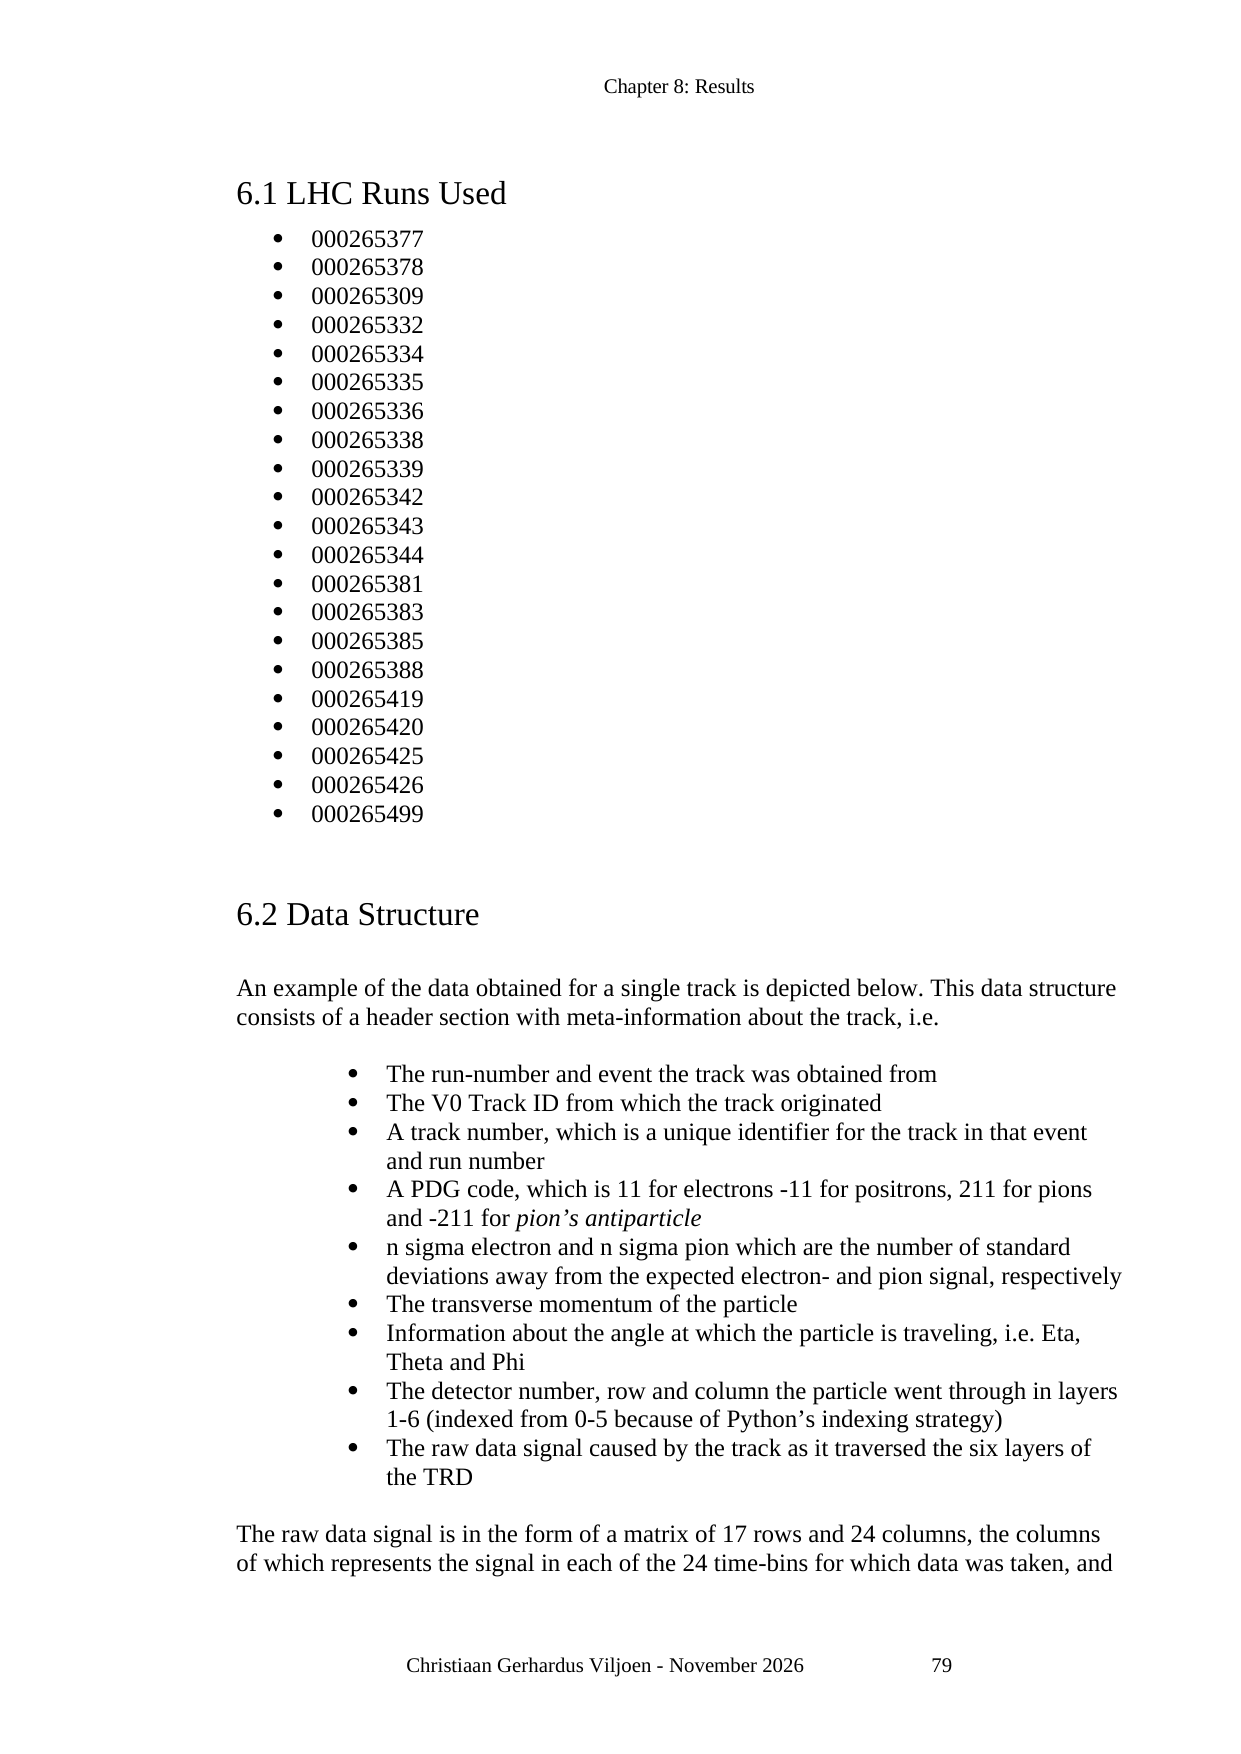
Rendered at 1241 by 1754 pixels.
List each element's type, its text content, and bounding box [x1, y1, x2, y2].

list 000265344 [274, 540, 1122, 569]
list 000265334 [274, 339, 1122, 367]
subtitle LHC Runs Used [236, 173, 1122, 211]
list 000265342 [274, 482, 1122, 511]
list Information about the angle at which the particle is traveling, i.e. Eta, Theta and Phi [349, 1318, 1122, 1376]
list 000265425 [274, 741, 1122, 770]
list A track number, which is a unique identifier for the track in that event and run number [349, 1117, 1122, 1174]
list n sigma electron and n sigma pion which are the number of standard deviations away from the expected electron- and pion signal, respectively [349, 1232, 1122, 1289]
subtitle Data Structure [236, 894, 1122, 932]
list 000265385 [274, 626, 1122, 655]
list 000265499 [274, 799, 1122, 827]
list 000265343 [274, 511, 1122, 540]
list 000265336 [274, 396, 1122, 425]
list The V0 Track ID from which the track originated [349, 1088, 1122, 1117]
list 000265388 [274, 655, 1122, 684]
list The transverse momentum of the particle [349, 1289, 1122, 1318]
list 000265339 [274, 454, 1122, 482]
list 000265332 [274, 310, 1122, 339]
list 000265426 [274, 770, 1122, 799]
list The raw data signal caused by the track as it traversed the six layers of the TRD [349, 1433, 1122, 1491]
list The detector number, row and column the particle went through in layers 1-6 (indexed from 0-5 because of Python’s indexing strategy) [349, 1376, 1122, 1433]
list 000265383 [274, 597, 1122, 626]
list 000265381 [274, 569, 1122, 597]
list A PDG code, which is 11 for electrons -11 for positrons, 211 for pions and -211 for pion’s antiparticle [349, 1174, 1122, 1232]
list 000265335 [274, 367, 1122, 396]
list 000265419 [274, 684, 1122, 712]
list 000265309 [274, 281, 1122, 310]
list 000265378 [274, 252, 1122, 281]
list 000265338 [274, 425, 1122, 454]
list 000265420 [274, 712, 1122, 741]
list The run-number and event the track was obtained from [349, 1059, 1122, 1088]
list 000265377 [274, 224, 1122, 252]
text An example of the data obtained for a single track is depicted below. This data structure consists of a header section with meta-information about the track, i.e. [236, 973, 1122, 1031]
